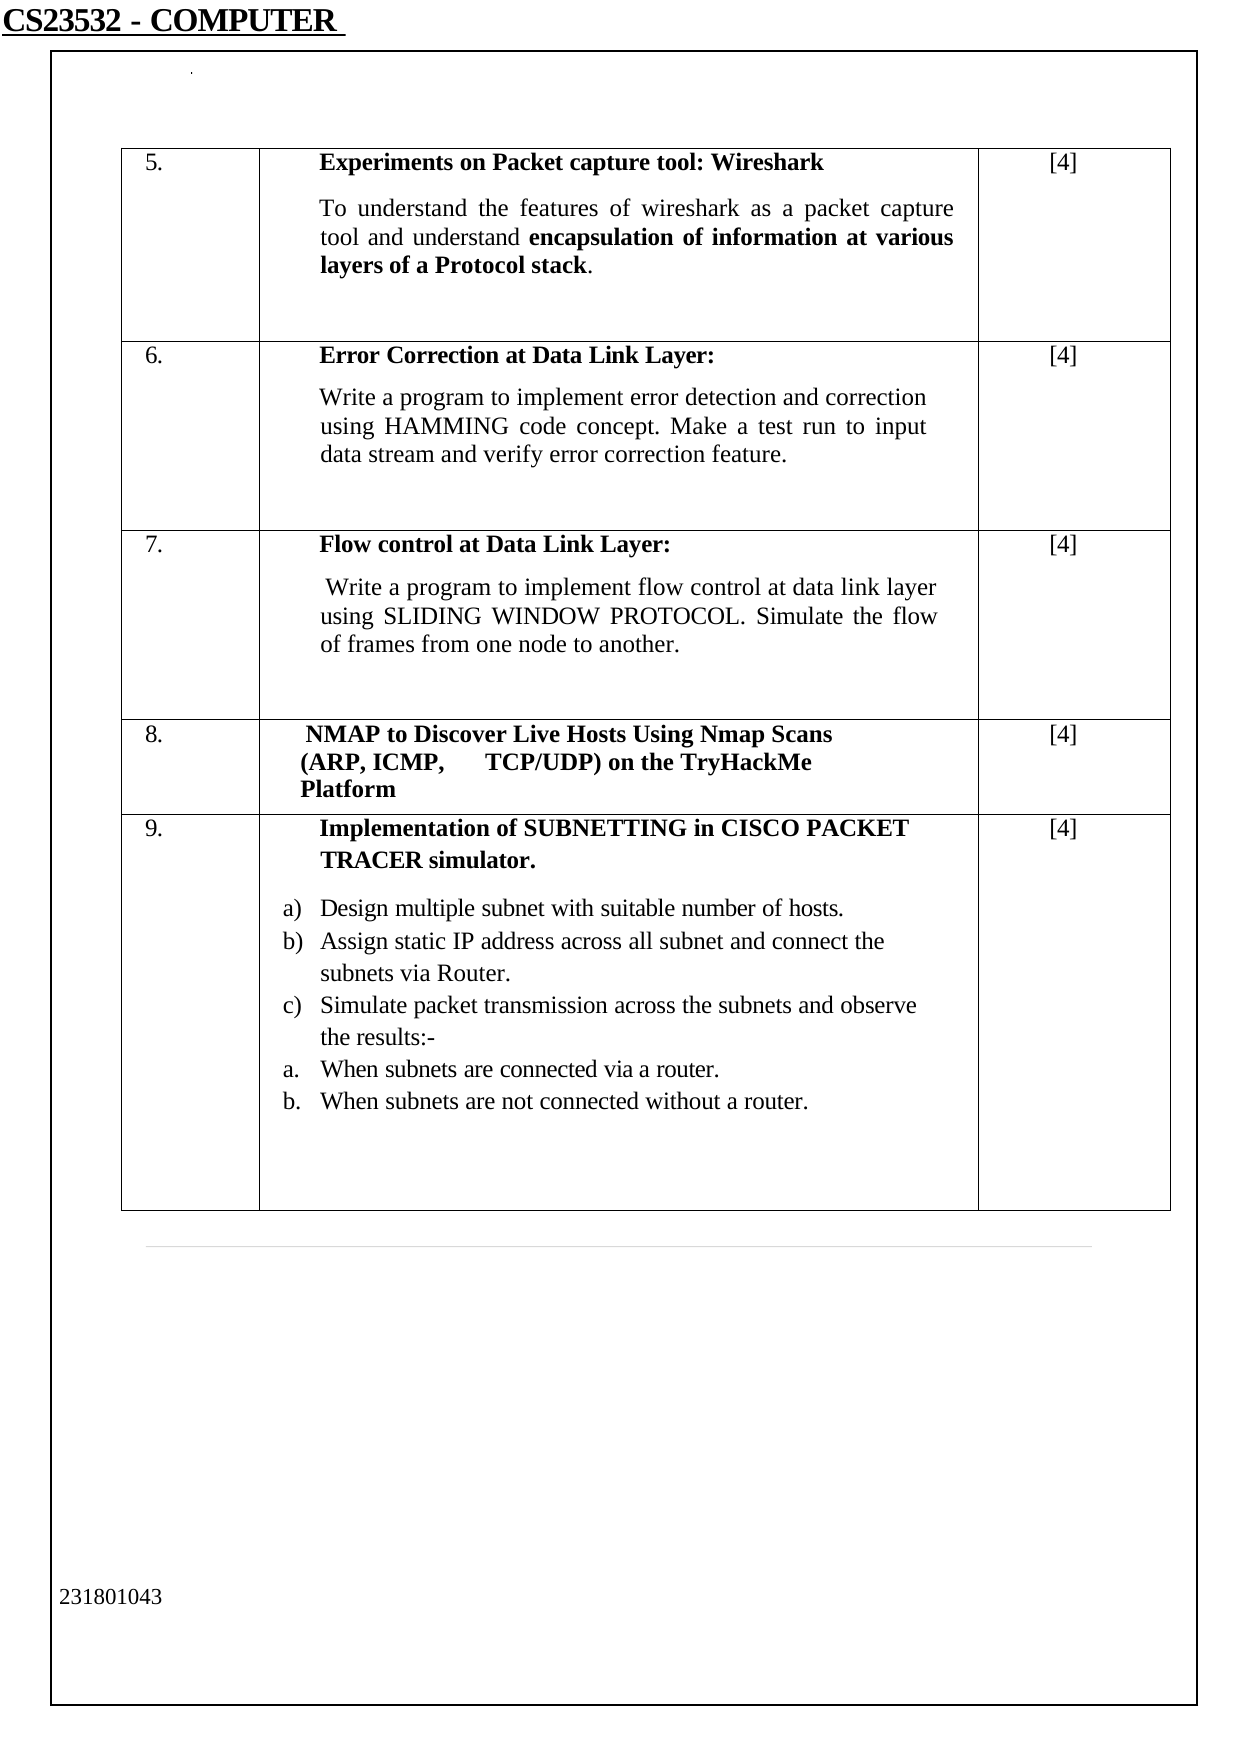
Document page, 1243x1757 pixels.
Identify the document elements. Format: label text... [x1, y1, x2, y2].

table_cell Error Correction at Data Link Layer: Write a program to implement error detection and correction using HAMMING code concept. Make a test run to input data stream and verify error correction feature. [260, 342, 978, 530]
table_header 5. [122, 149, 259, 341]
table_cell [4] [979, 342, 1170, 530]
table_cell Flow control at Data Link Layer: Write a program to implement flow control at data link layer using SLIDING WINDOW PROTOCOL. Simulate the flow of frames from one node to another. [260, 531, 978, 719]
table_cell 7. [122, 531, 259, 719]
table_cell 6. [122, 342, 259, 530]
table_header [4] [979, 149, 1170, 341]
table_cell 8. [122, 720, 259, 814]
table_cell NMAP to Discover Live Hosts Using Nmap Scans (ARP, ICMP, TCP/UDP) on the TryHackMe Platform [260, 720, 978, 814]
table_cell Implementation of SUBNETTING in CISCO PACKET TRACER simulator. Design multiple subnet with suitable number of hosts. Assign static IP address across all subnet and connect the subnets via Router. Simulate packet transmission across the subnets and observe the results:- When subnets are connected via a router. When subnets are not connected without a router. [260, 815, 978, 1209]
table_cell [4] [979, 531, 1170, 719]
table_cell [4] [979, 720, 1170, 814]
table_header Experiments on Packet capture tool: Wireshark To understand the features of wireshark as a packet capture tool and understand encapsulation of information at various layers of a Protocol stack. [260, 149, 978, 341]
table_cell 9. [122, 815, 259, 1209]
table_cell [4] [979, 815, 1170, 1209]
